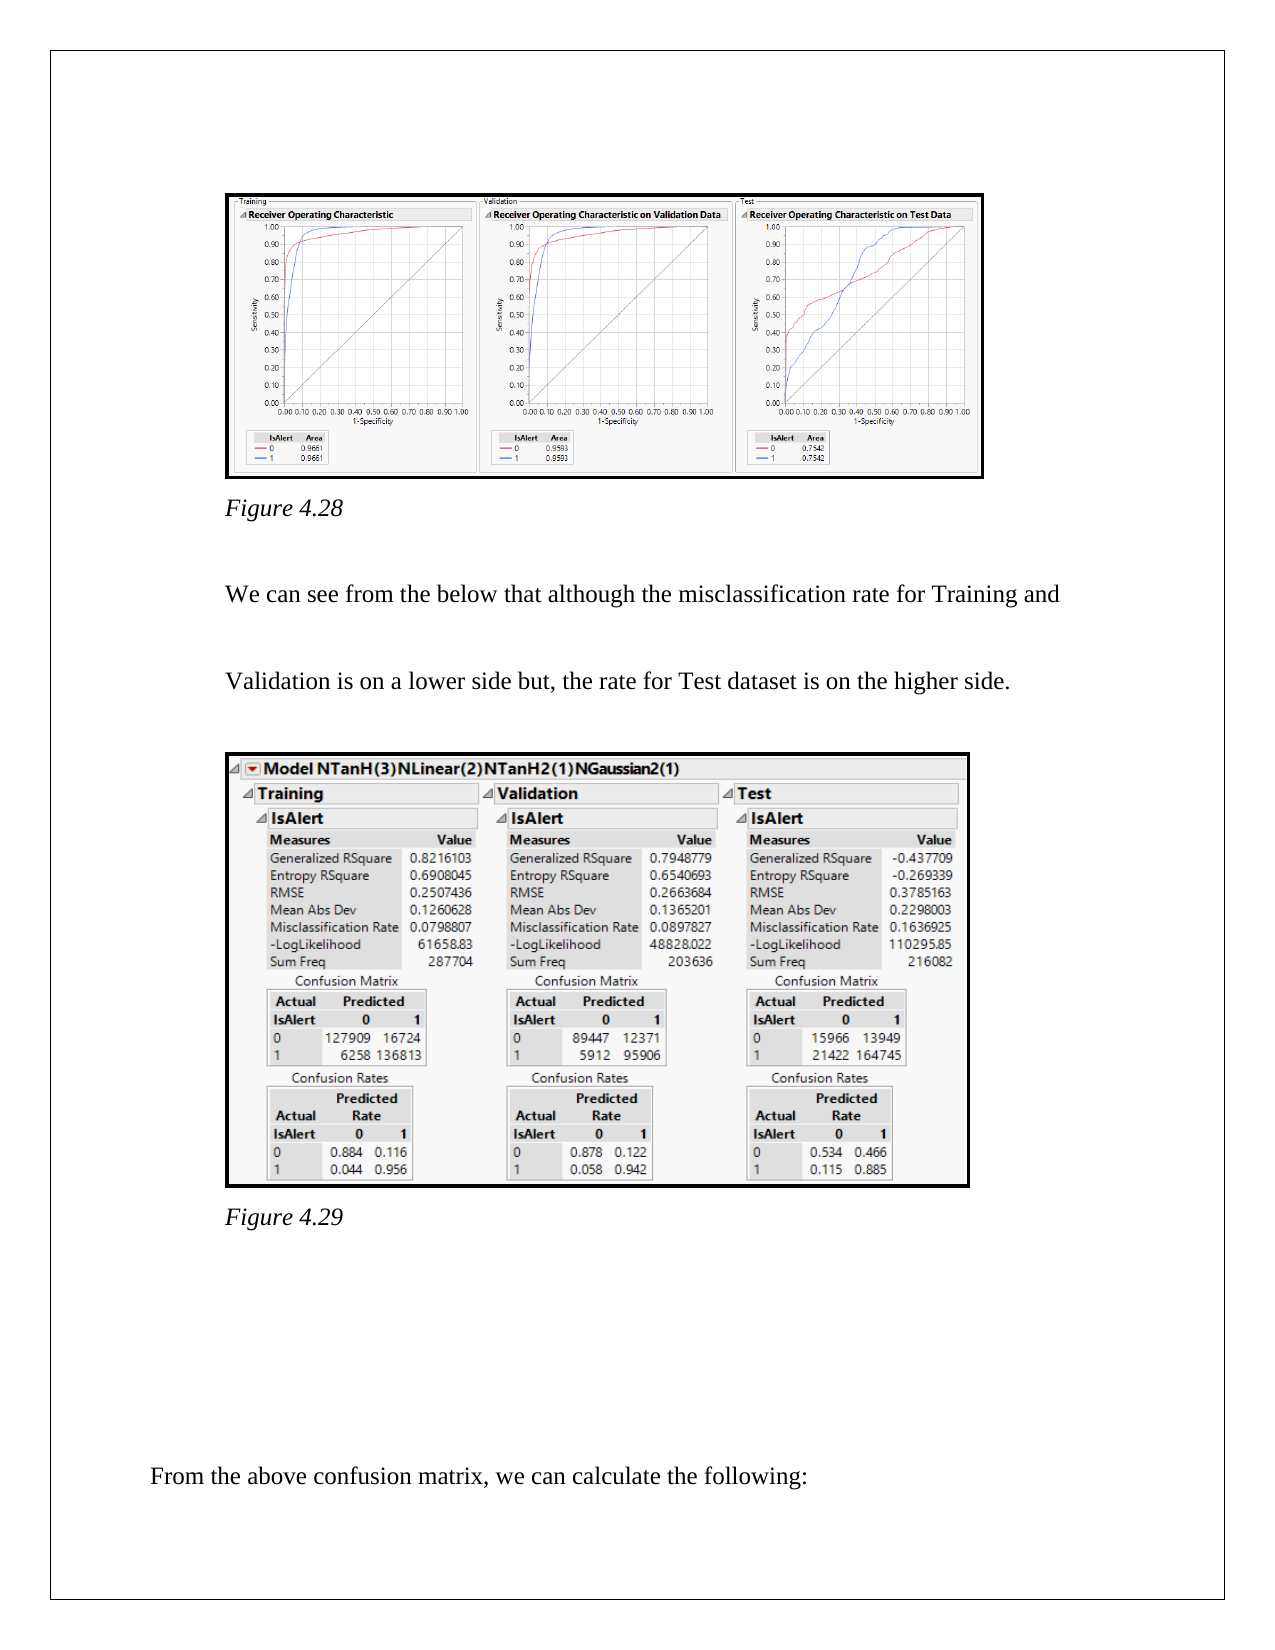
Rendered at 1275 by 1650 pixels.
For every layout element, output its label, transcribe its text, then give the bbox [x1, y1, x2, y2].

picture [229, 756, 967, 1184]
text We can see from the below that although the misclassification rate for Training and [225, 579, 1125, 608]
text Validation is on a lower side but, the rate for Test dataset is on the higher side. [225, 666, 1125, 694]
picture [229, 197, 981, 476]
text Figure 4.28 [225, 493, 1125, 522]
text From the above confusion matrix, we can calculate the following: [150, 1461, 1125, 1489]
text Figure 4.29 [61, 1202, 1125, 1231]
